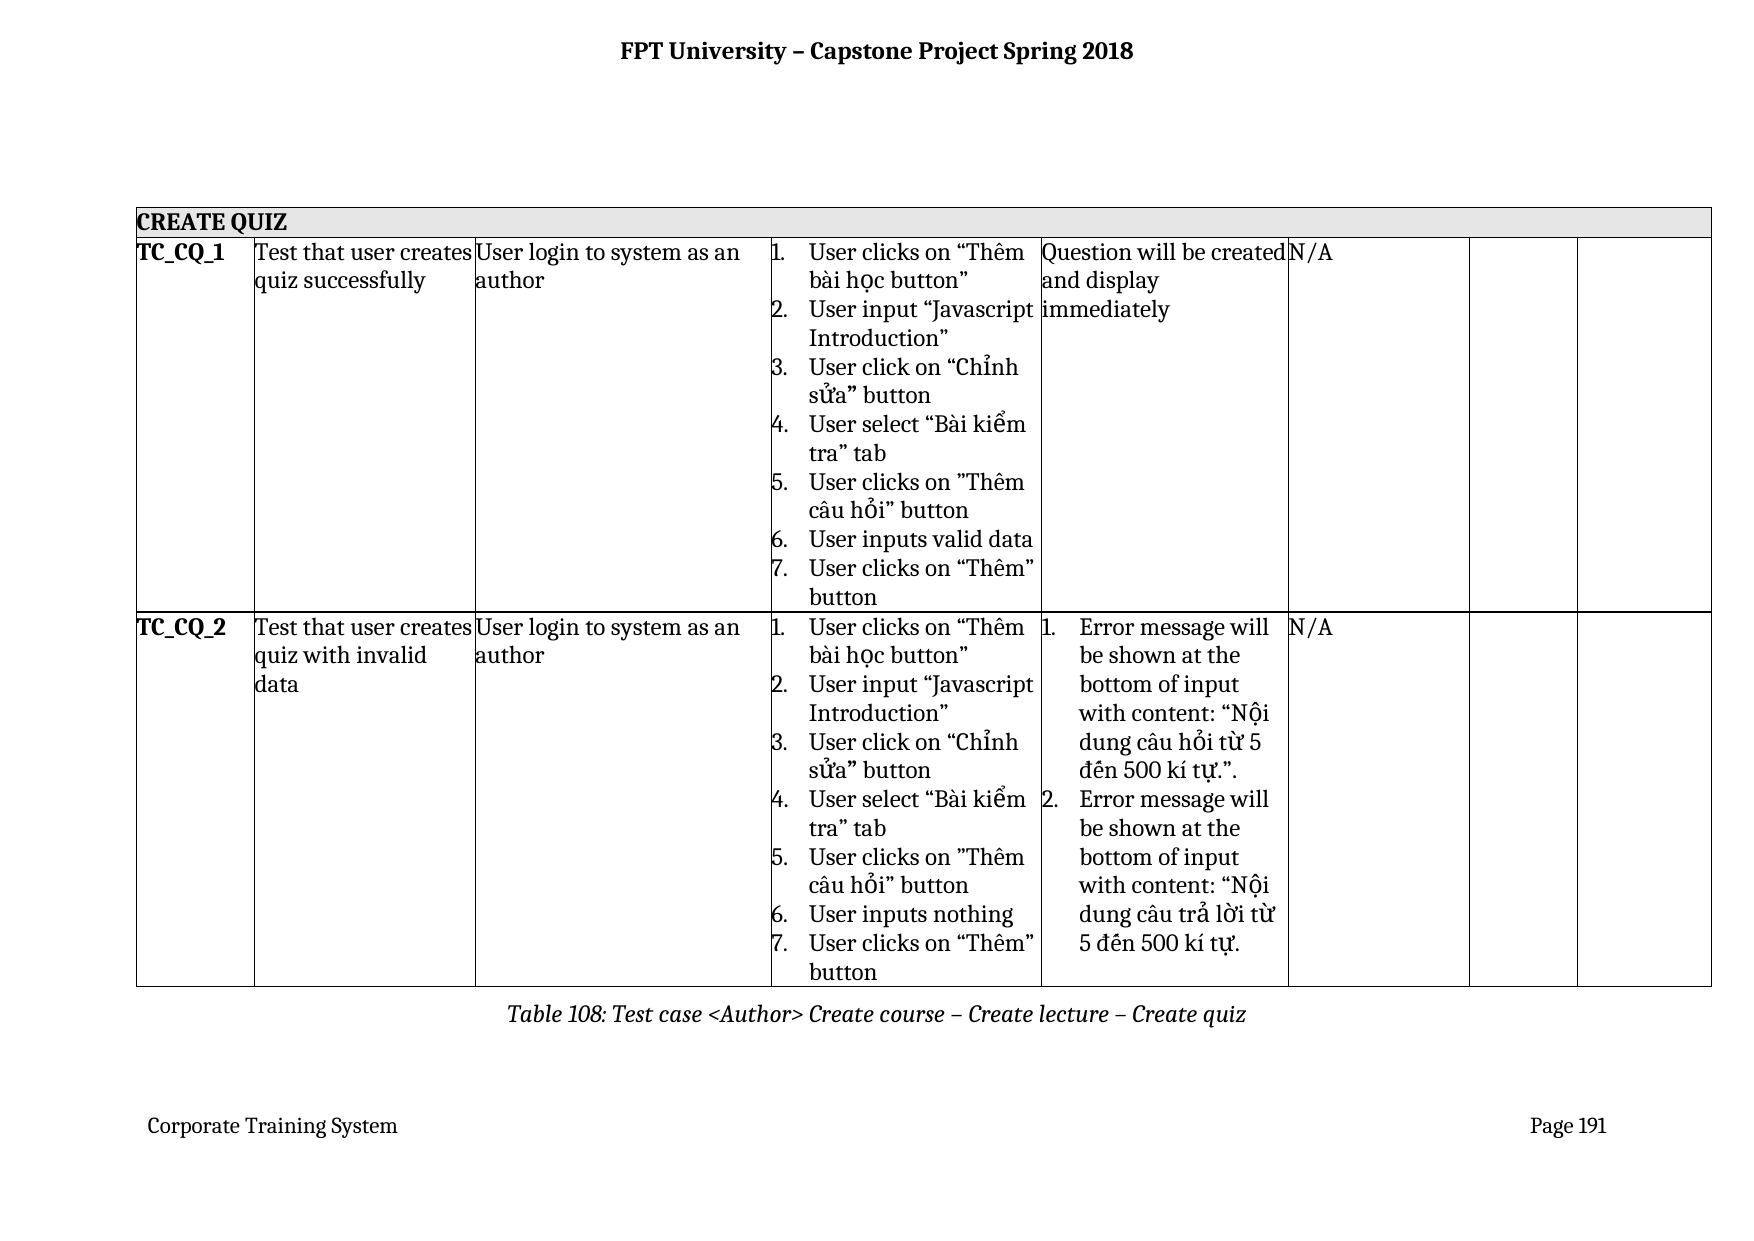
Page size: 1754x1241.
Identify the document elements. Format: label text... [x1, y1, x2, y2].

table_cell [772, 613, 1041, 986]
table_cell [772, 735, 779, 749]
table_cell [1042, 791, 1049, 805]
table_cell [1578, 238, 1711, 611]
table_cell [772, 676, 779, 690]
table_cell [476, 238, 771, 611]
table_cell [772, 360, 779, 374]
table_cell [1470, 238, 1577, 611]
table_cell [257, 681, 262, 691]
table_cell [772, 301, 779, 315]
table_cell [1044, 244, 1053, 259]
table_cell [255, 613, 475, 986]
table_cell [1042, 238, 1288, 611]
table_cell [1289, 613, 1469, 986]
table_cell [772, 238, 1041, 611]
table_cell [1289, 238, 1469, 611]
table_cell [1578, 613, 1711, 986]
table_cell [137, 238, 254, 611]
list Table 108: Test case <Author> Create course – Create lecture – Create quiz [148, 1000, 1606, 1028]
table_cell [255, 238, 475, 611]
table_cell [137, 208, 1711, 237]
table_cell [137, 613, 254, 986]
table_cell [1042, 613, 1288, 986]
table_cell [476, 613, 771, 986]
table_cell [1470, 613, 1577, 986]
